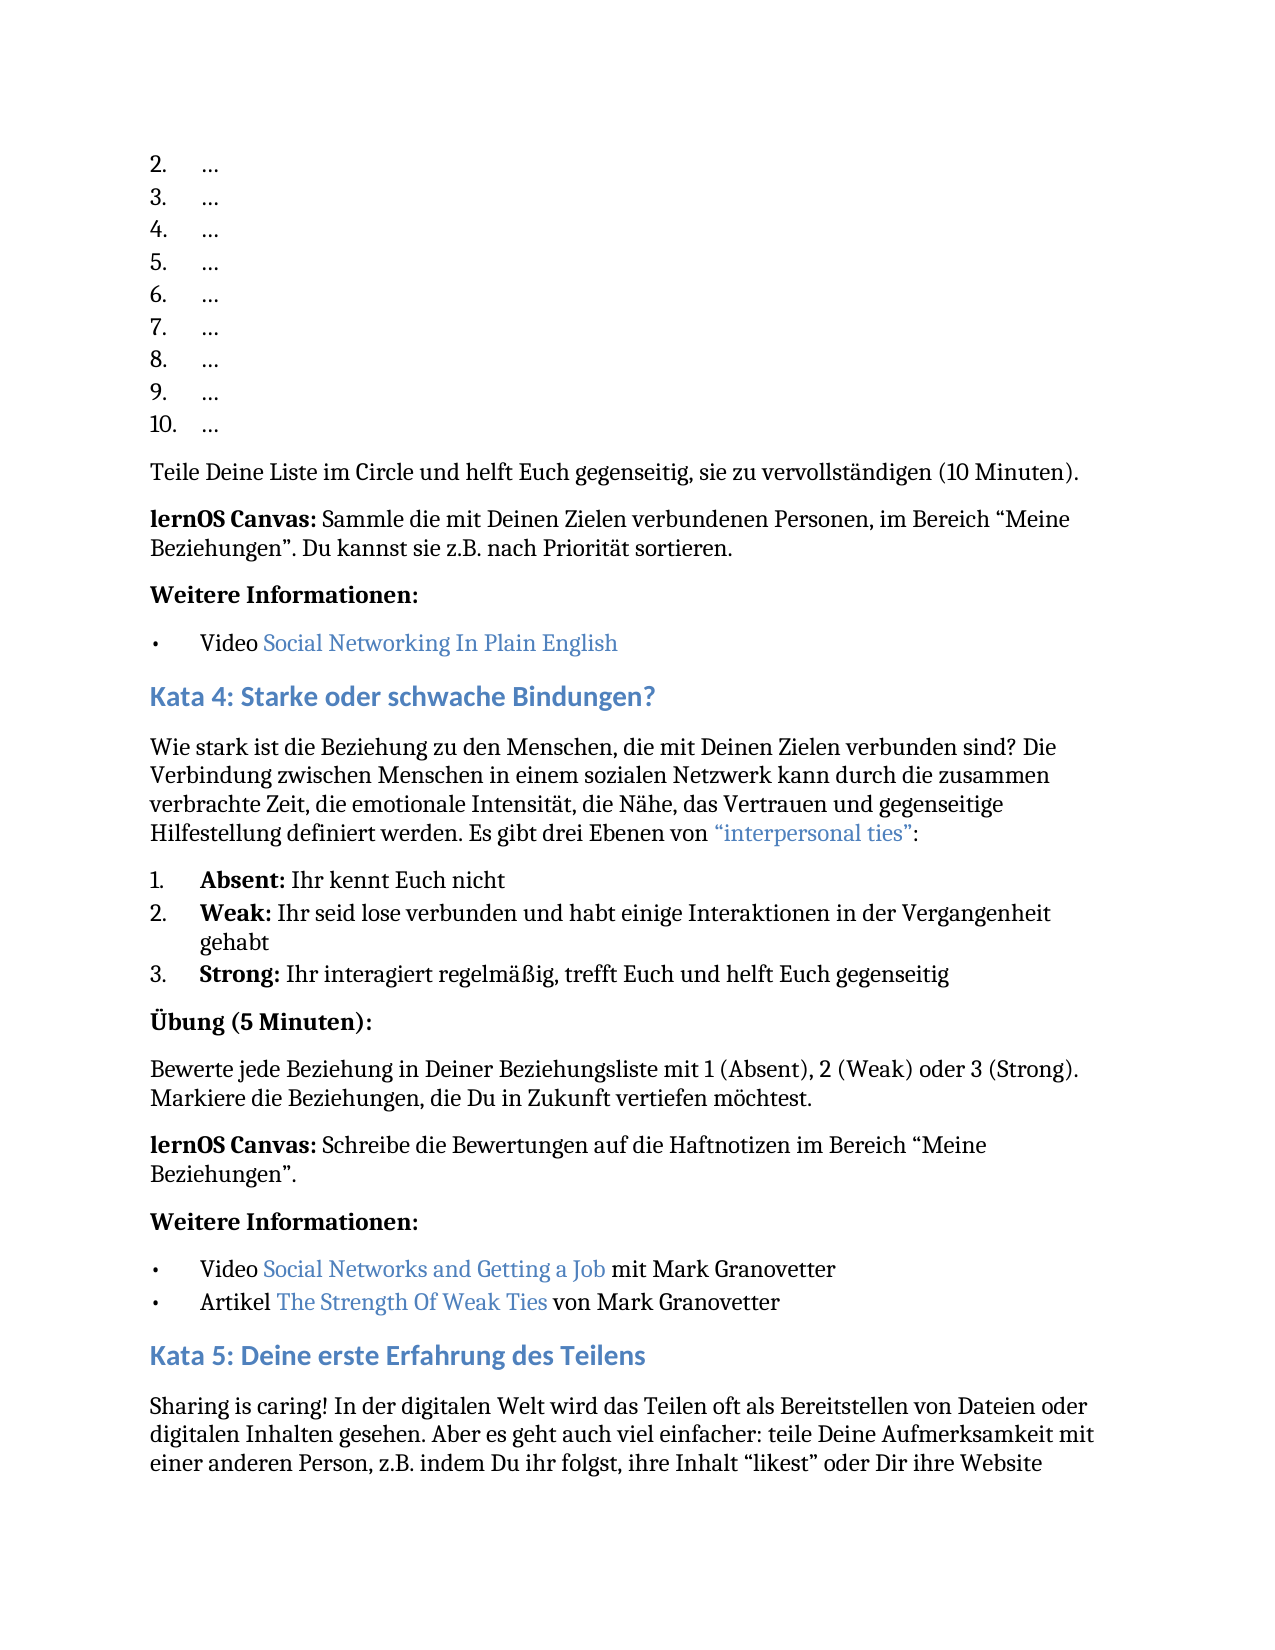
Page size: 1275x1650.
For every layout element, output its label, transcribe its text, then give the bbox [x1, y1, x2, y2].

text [150, 1392, 1125, 1478]
text Übung (5 Minuten): [150, 1008, 1125, 1036]
text Teile Deine Liste im Circle und helft Euch gegenseitig, sie zu vervollständigen (10 Minuten). [150, 457, 1125, 486]
text lernOS Canvas: Sammle die mit Deinen Zielen verbundenen Personen, im Bereich “Meine Beziehungen”. Du kannst sie z.B. nach Priorität sortieren. [150, 505, 1125, 562]
list Weak: Ihr seid lose verbunden und habt einige Interaktionen in der Vergangenheit gehabt [150, 899, 1125, 956]
subtitle Kata 4: Starke oder schwache Bindungen? [150, 678, 1125, 714]
list Absent: Ihr kennt Euch nicht [150, 866, 1125, 895]
list Video Social Networks and Getting a Job mit Mark Granovetter [150, 1255, 1125, 1284]
subtitle Kata 5: Deine erste Erfahrung des Teilens [150, 1337, 1125, 1373]
list … [150, 345, 1125, 374]
list … [150, 150, 1125, 179]
list … [150, 182, 1125, 211]
list Artikel The Strength Of Weak Ties von Mark Granovetter [150, 1288, 1125, 1316]
list … [150, 312, 1125, 341]
list Strong: Ihr interagiert regelmäßig, trefft Euch und helft Euch gegenseitig [150, 960, 1125, 989]
list Video Social Networking In Plain English [150, 629, 1125, 657]
list … [150, 280, 1125, 309]
list … [150, 377, 1125, 406]
text Weitere Informationen: [150, 581, 1125, 610]
text lernOS Canvas: Schreibe die Bewertungen auf die Haftnotizen im Bereich “Meine Beziehungen”. [150, 1131, 1125, 1189]
list … [150, 215, 1125, 244]
text Bewerte jede Beziehung in Deiner Beziehungsliste mit 1 (Absent), 2 (Weak) oder 3 (Strong). Markiere die Beziehungen, die Du in Zukunft vertiefen möchtest. [150, 1055, 1125, 1113]
list … [150, 247, 1125, 276]
text Wie stark ist die Beziehung zu den Menschen, die mit Deinen Zielen verbunden sind? Die Verbindung zwischen Menschen in einem sozialen Netzwerk kann durch die zusammen verbrachte Zeit, die emotionale Intensität, die Nähe, das Vertrauen und gegenseitige Hilfestellung definiert werden. Es gibt drei Ebenen von “interpersonal ties”: [150, 733, 1125, 848]
text Weitere Informationen: [150, 1208, 1125, 1236]
list … [150, 410, 1125, 439]
